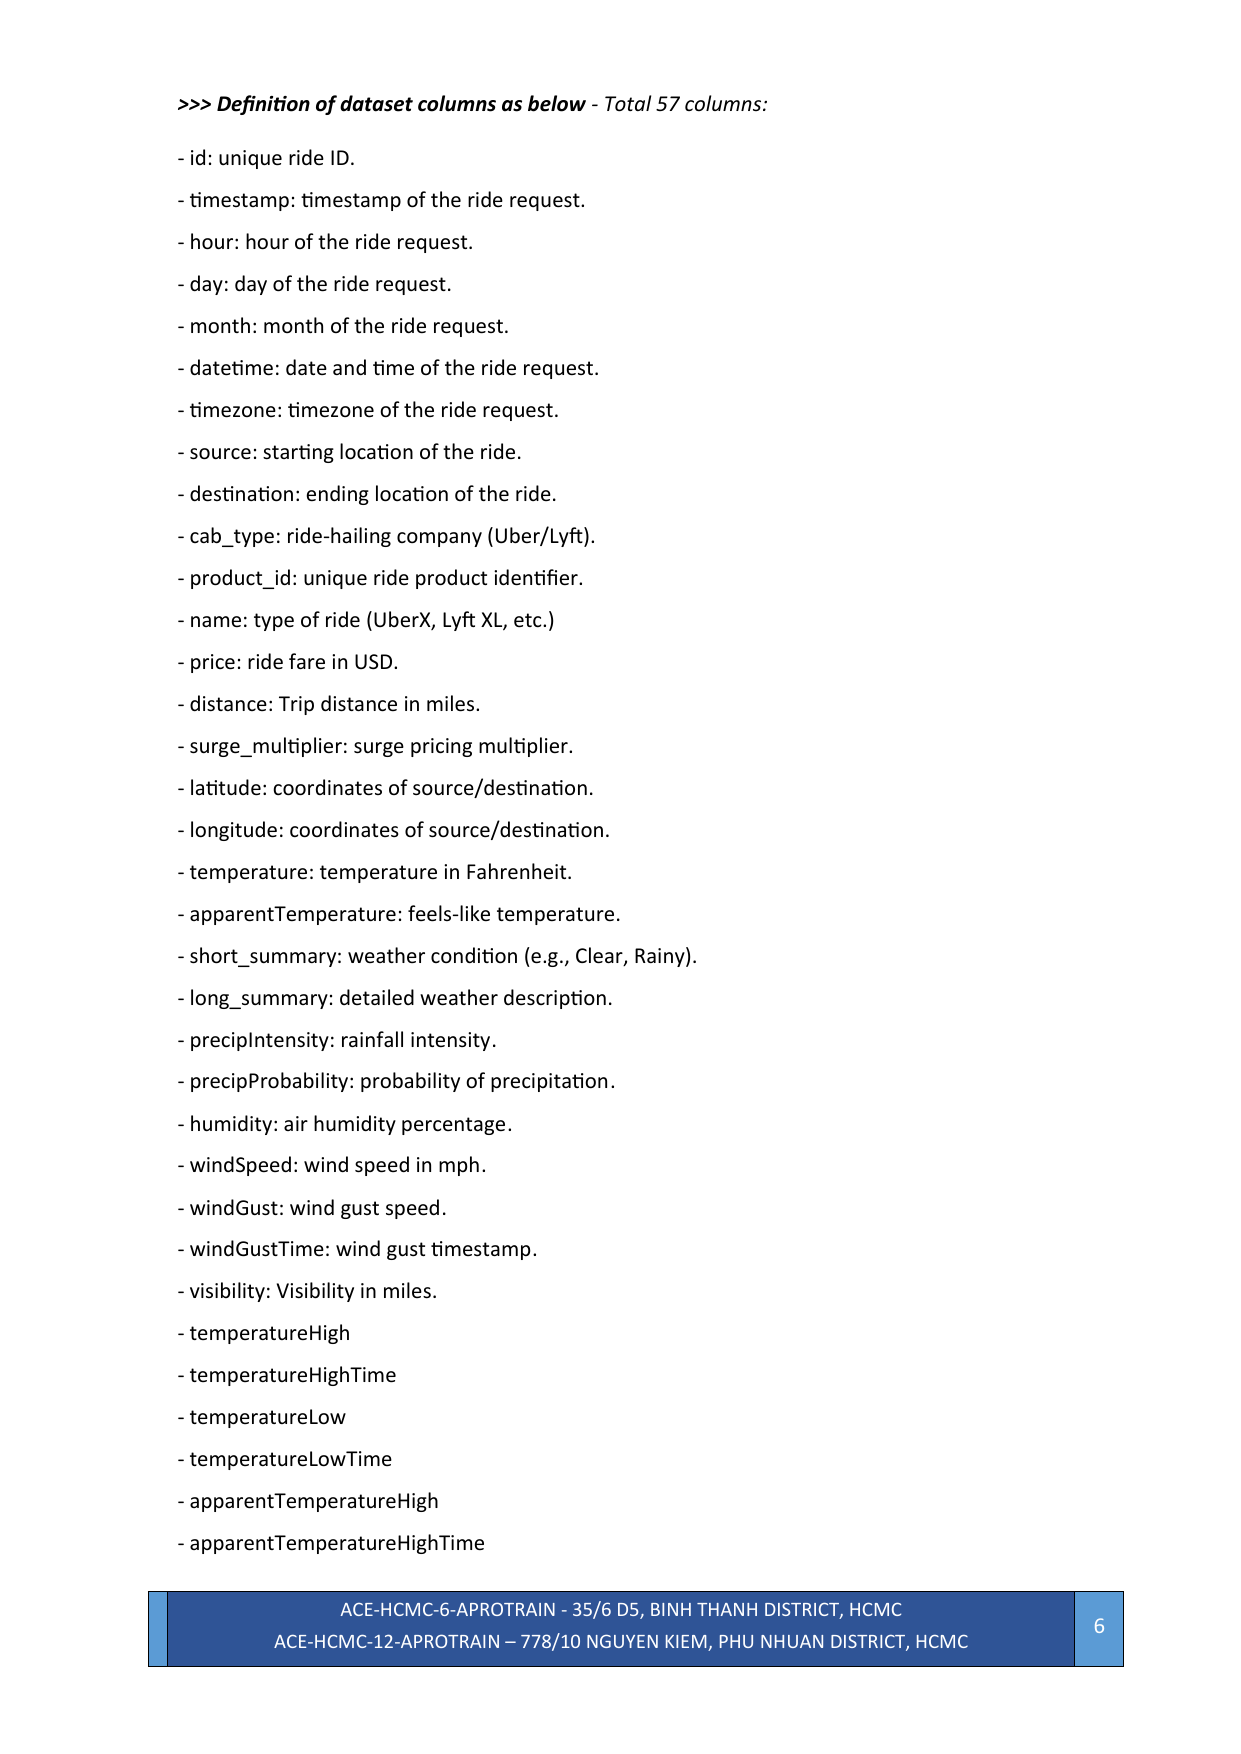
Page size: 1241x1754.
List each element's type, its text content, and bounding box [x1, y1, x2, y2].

text - surge_multiplier: surge pricing multiplier. [148, 731, 1092, 759]
text - datetime: date and time of the ride request. [148, 353, 1092, 381]
text - temperatureHighTime [148, 1361, 1092, 1388]
text - visibility: Visibility in miles. [148, 1277, 1092, 1304]
text - hour: hour of the ride request. [148, 227, 1092, 255]
text - temperature: temperature in Fahrenheit. [148, 857, 1092, 885]
text - temperatureLowTime [148, 1444, 1092, 1472]
text - month: month of the ride request. [148, 311, 1092, 339]
text - destination: ending location of the ride. [148, 479, 1092, 507]
text - windGustTime: wind gust timestamp. [148, 1234, 1092, 1263]
text - timestamp: timestamp of the ride request. [148, 185, 1092, 213]
text - price: ride fare in USD. [148, 647, 1092, 675]
text - precipIntensity: rainfall intensity. [148, 1025, 1092, 1053]
text - day: day of the ride request. [148, 269, 1092, 297]
text - source: starting location of the ride. [148, 437, 1092, 465]
text - windGust: wind gust speed. [148, 1193, 1092, 1221]
text - humidity: air humidity percentage. [148, 1109, 1092, 1137]
text - latitude: coordinates of source/destination. [148, 773, 1092, 801]
text >>> Definition of dataset columns as below - Total 57 columns: [148, 89, 1092, 117]
text - long_summary: detailed weather description. [148, 983, 1092, 1011]
text - distance: Trip distance in miles. [148, 689, 1092, 717]
text - longitude: coordinates of source/destination. [148, 815, 1092, 843]
text - product_id: unique ride product identifier. [148, 563, 1092, 591]
text - temperatureHigh [148, 1318, 1092, 1347]
text - temperatureLow [148, 1402, 1092, 1431]
text - apparentTemperatureHigh [148, 1486, 1092, 1514]
text - short_summary: weather condition (e.g., Clear, Rainy). [148, 941, 1092, 969]
text - precipProbability: probability of precipitation. [148, 1067, 1092, 1095]
text - apparentTemperature: feels-like temperature. [148, 899, 1092, 927]
text - timezone: timezone of the ride request. [148, 395, 1092, 423]
text - cab_type: ride-hailing company (Uber/Lyft). [148, 521, 1092, 549]
text - id: unique ride ID. [148, 143, 1092, 171]
text - name: type of ride (UberX, Lyft XL, etc.) [148, 605, 1092, 633]
text - windSpeed: wind speed in mph. [148, 1151, 1092, 1179]
text - apparentTemperatureHighTime [148, 1528, 1092, 1556]
